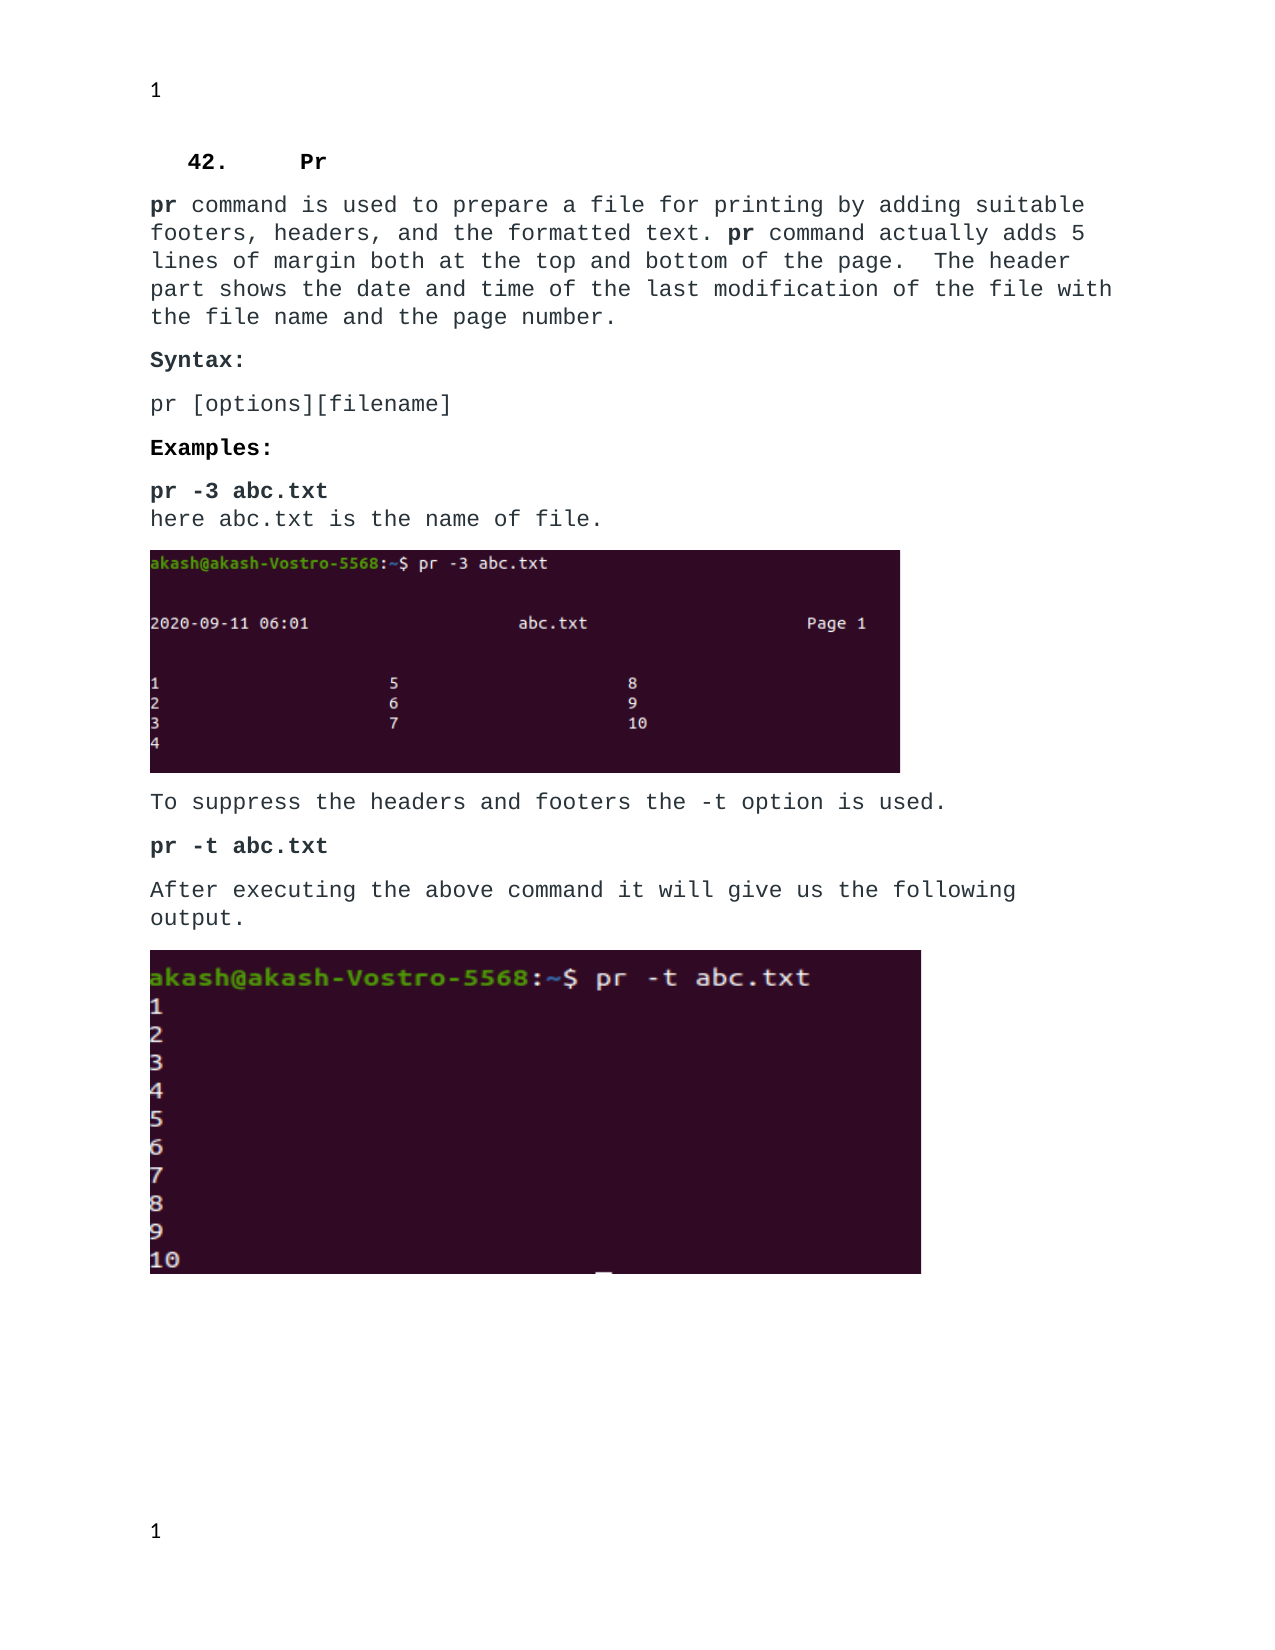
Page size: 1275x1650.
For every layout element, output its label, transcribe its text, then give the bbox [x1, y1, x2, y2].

text pr -3 abc.txt here abc.txt is the name of file. [150, 479, 1125, 533]
picture [150, 950, 922, 1274]
text pr [options][filename] [150, 392, 1125, 418]
text pr -t abc.txt [150, 834, 1125, 860]
picture [150, 550, 901, 773]
text Syntax: [150, 349, 1125, 375]
text pr command is used to prepare a file for printing by adding suitable footers, headers, and the formatted text. pr command actually adds 5 lines of margin both at the top and bottom of the page. The header part shows the date and time of the last modification of the file with the file name and the page number. [150, 193, 1125, 331]
text After executing the above command it will give us the following output. [150, 879, 1125, 932]
list Pr [187, 150, 1125, 176]
text To suppress the headers and footers the -t option is used. [150, 791, 1125, 816]
text Examples: [150, 436, 1125, 462]
